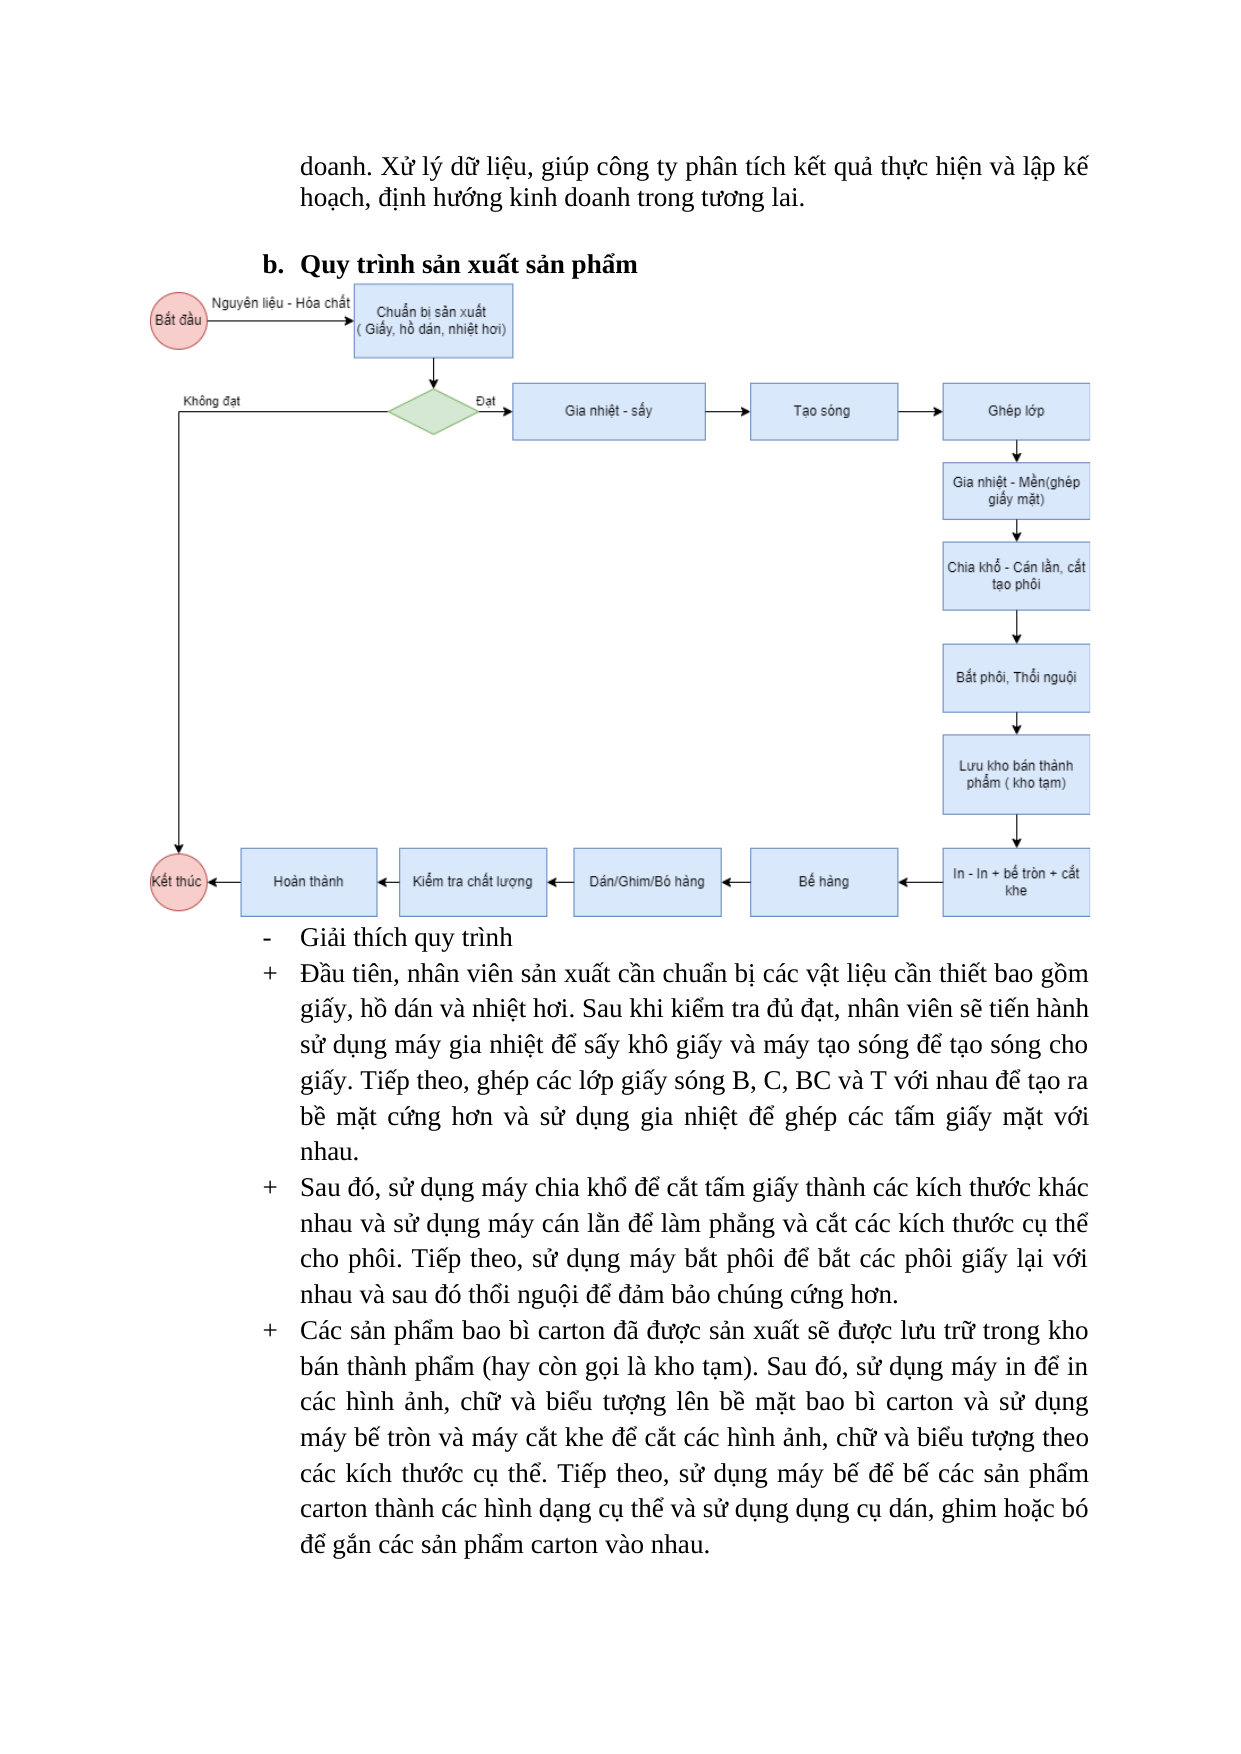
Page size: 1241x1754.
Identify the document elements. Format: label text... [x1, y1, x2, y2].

list Đầu tiên, nhân viên sản xuất cần chuẩn bị các vật liệu cần thiết bao gồm giấy, hồ dán và nhiệt hơi. Sau khi kiểm tra đủ đạt, nhân viên sẽ tiến hành sử dụng máy gia nhiệt để sấy khô giấy và máy tạo sóng để tạo sóng cho giấy. Tiếp theo, ghép các lớp giấy sóng B, C, BC và T với nhau để tạo ra bề mặt cứng hơn và sử dụng gia nhiệt để ghép các tấm giấy mặt với nhau. [262, 957, 1090, 1166]
list Giải thích quy trình [262, 921, 1090, 952]
list Sau đó, sử dụng máy chia khổ để cắt tấm giấy thành các kích thước khác nhau và sử dụng máy cán lằn để làm phẳng và cắt các kích thước cụ thể cho phôi. Tiếp theo, sử dụng máy bắt phôi để bắt các phôi giấy lại với nhau và sau đó thổi nguội để đảm bảo chúng cứng hơn. [262, 1171, 1090, 1309]
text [300, 150, 1090, 212]
picture [150, 283, 1091, 917]
list Các sản phẩm bao bì carton đã được sản xuất sẽ được lưu trữ trong kho bán thành phẩm (hay còn gọi là kho tạm). Sau đó, sử dụng máy in để in các hình ảnh, chữ và biểu tượng lên bề mặt bao bì carton và sử dụng máy bế tròn và máy cắt khe để cắt các hình ảnh, chữ và biểu tượng theo các kích thước cụ thể. Tiếp theo, sử dụng máy bế để bế các sản phẩm carton thành các hình dạng cụ thể và sử dụng dụng cụ dán, ghim hoặc bó để gắn các sản phẩm carton vào nhau. [262, 1314, 1090, 1559]
list Quy trình sản xuất sản phẩm [262, 248, 1090, 279]
